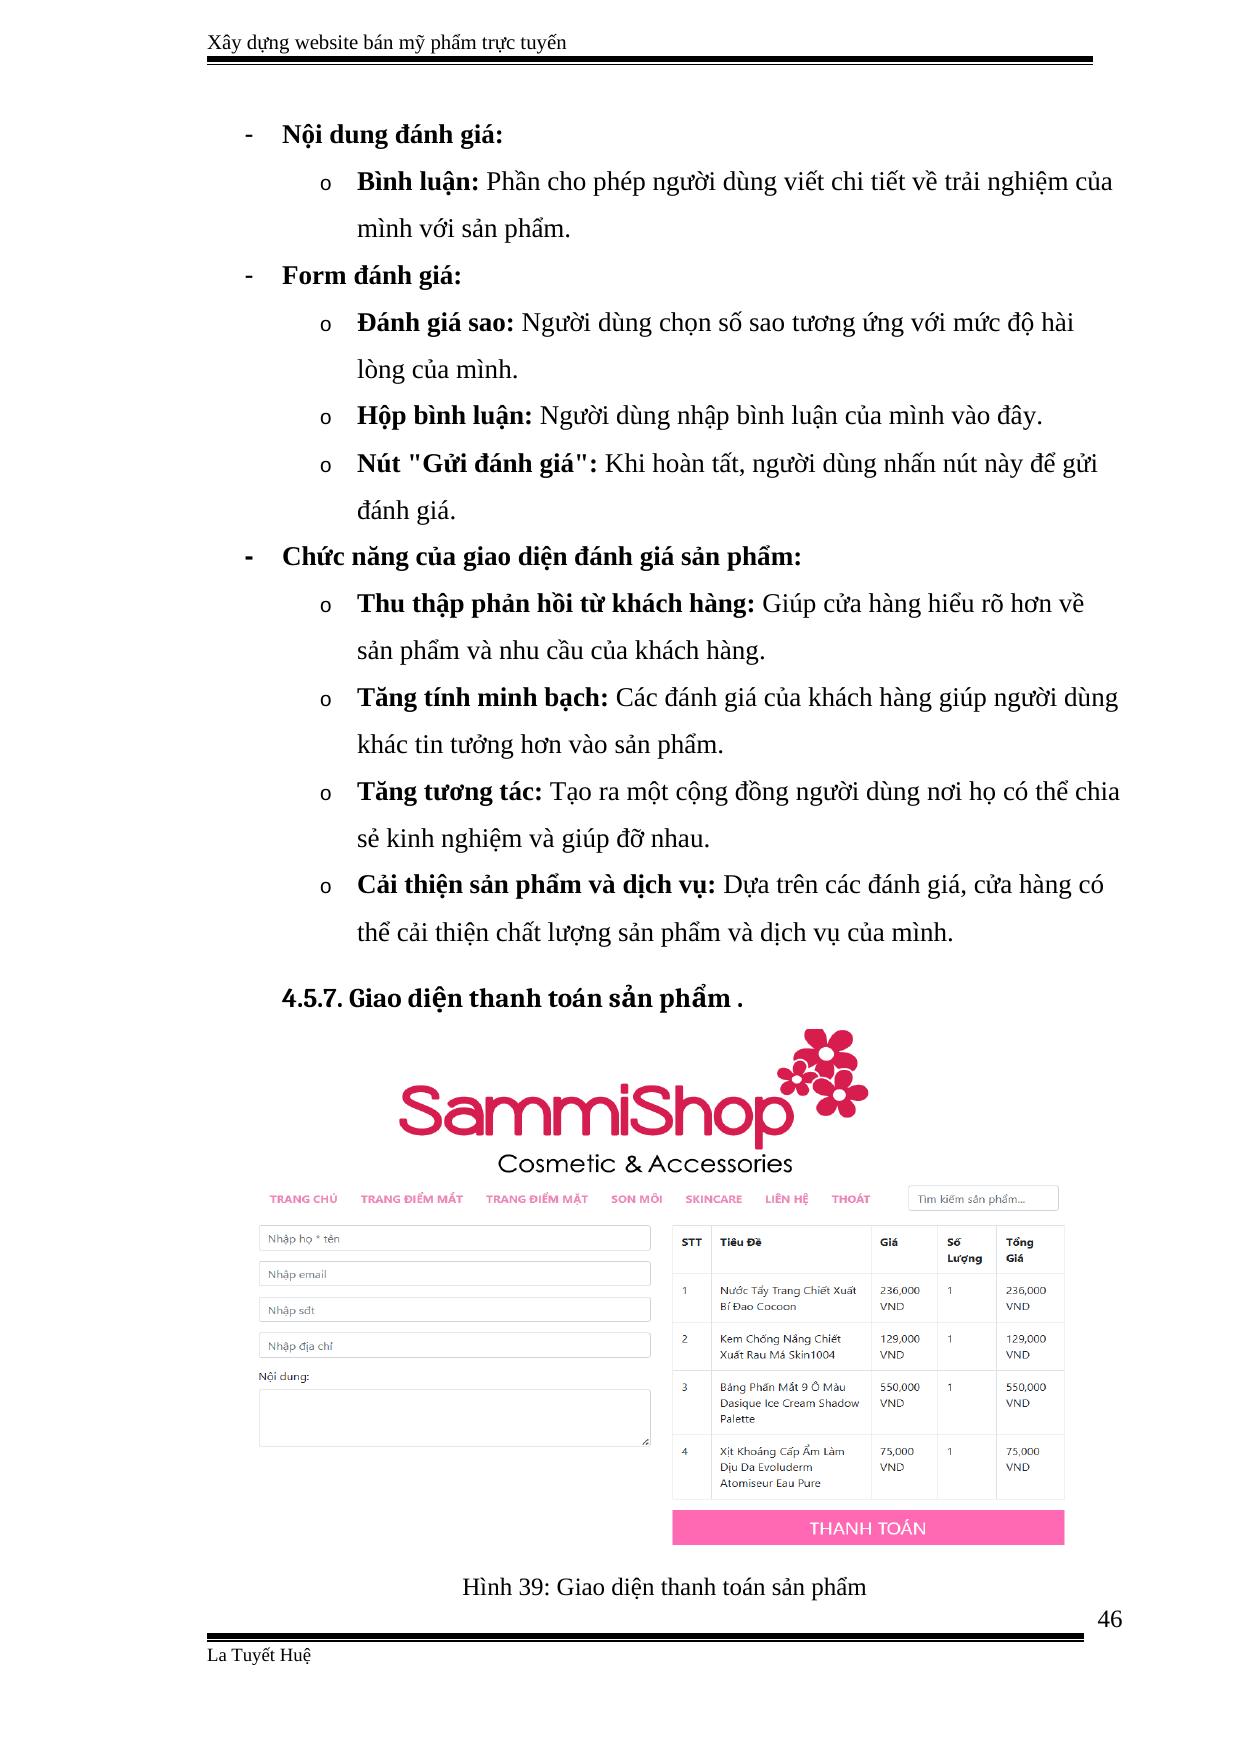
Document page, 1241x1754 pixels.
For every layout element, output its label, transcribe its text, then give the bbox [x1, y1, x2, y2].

list Đánh giá sao: Người dùng chọn số sao tương ứng với mức độ hài lòng của mình. [319, 306, 1122, 384]
list Tăng tương tác: Tạo ra một cộng đồng người dùng nơi họ có thể chia sẻ kinh nghiệm và giúp đỡ nhau. [319, 775, 1122, 853]
list Form đánh giá: [244, 259, 1122, 290]
list Cải thiện sản phẩm và dịch vụ: Dựa trên các đánh giá, cửa hàng có thể cải thiện chất lượng sản phẩm và dịch vụ của mình. [319, 868, 1122, 947]
list Tăng tính minh bạch: Các đánh giá của khách hàng giúp người dùng khác tin tưởng hơn vào sản phẩm. [319, 681, 1122, 759]
list Bình luận: Phần cho phép người dùng viết chi tiết về trải nghiệm của mình với sản phẩm. [319, 165, 1122, 243]
list Chức năng của giao diện đánh giá sản phẩm: [244, 540, 1122, 572]
list Nội dung đánh giá: [244, 118, 1122, 149]
subtitle 4.5.7. Giao diện thanh toán sản phẩm . [282, 983, 1122, 1014]
text Hình 39: Giao diện thanh toán sản phẩm [207, 1572, 1122, 1600]
list Hộp bình luận: Người dùng nhập bình luận của mình vào đây. [319, 399, 1122, 431]
list Nút "Gửi đánh giá": Khi hoàn tất, người dùng nhấn nút này để gửi đánh giá. [319, 447, 1122, 525]
list Thu thập phản hồi từ khách hàng: Giúp cửa hàng hiểu rõ hơn về sản phẩm và nhu cầu của khách hàng. [319, 587, 1122, 666]
picture [206, 1029, 1123, 1558]
